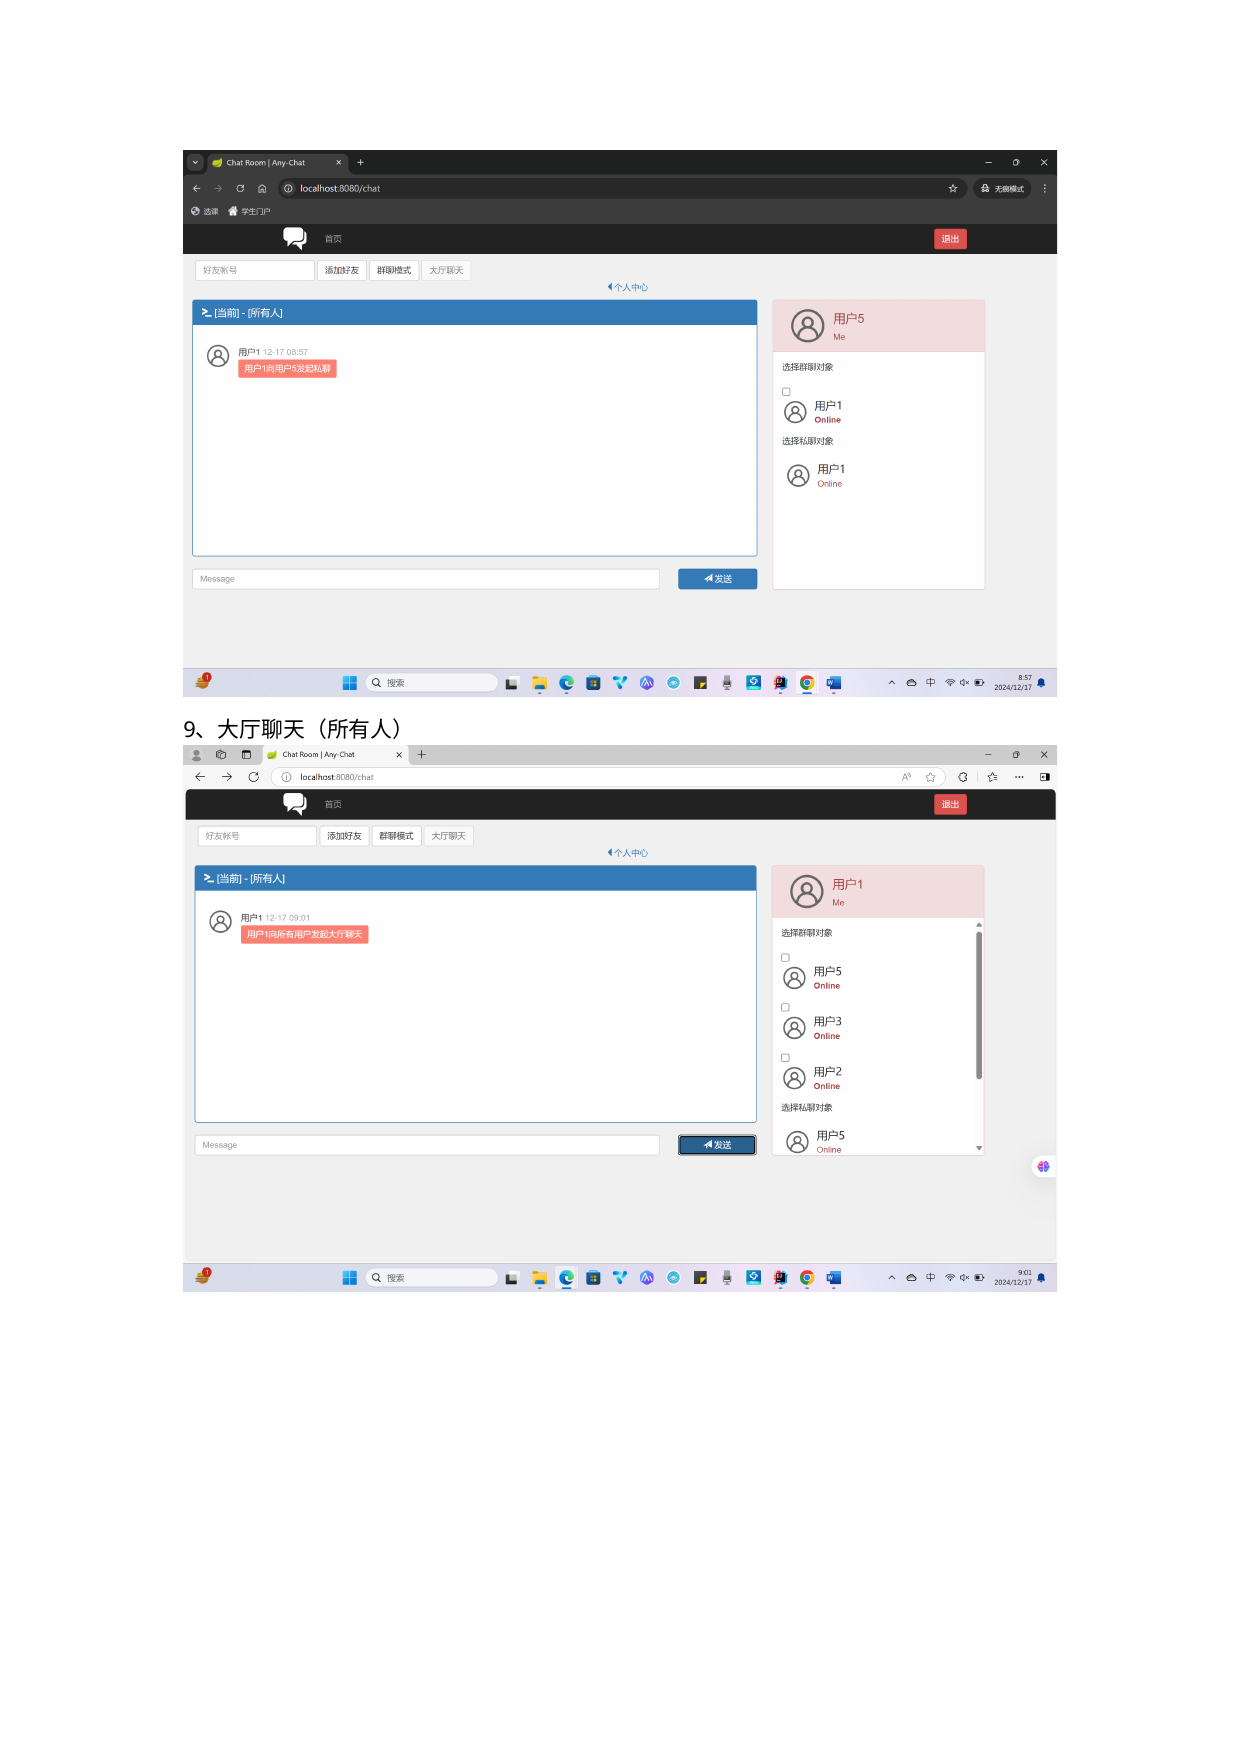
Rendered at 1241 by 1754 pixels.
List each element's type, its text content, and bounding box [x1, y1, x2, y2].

text 9、大厅聊天（所有人） [183, 712, 1057, 745]
picture [183, 745, 1058, 1292]
picture [183, 150, 1058, 697]
